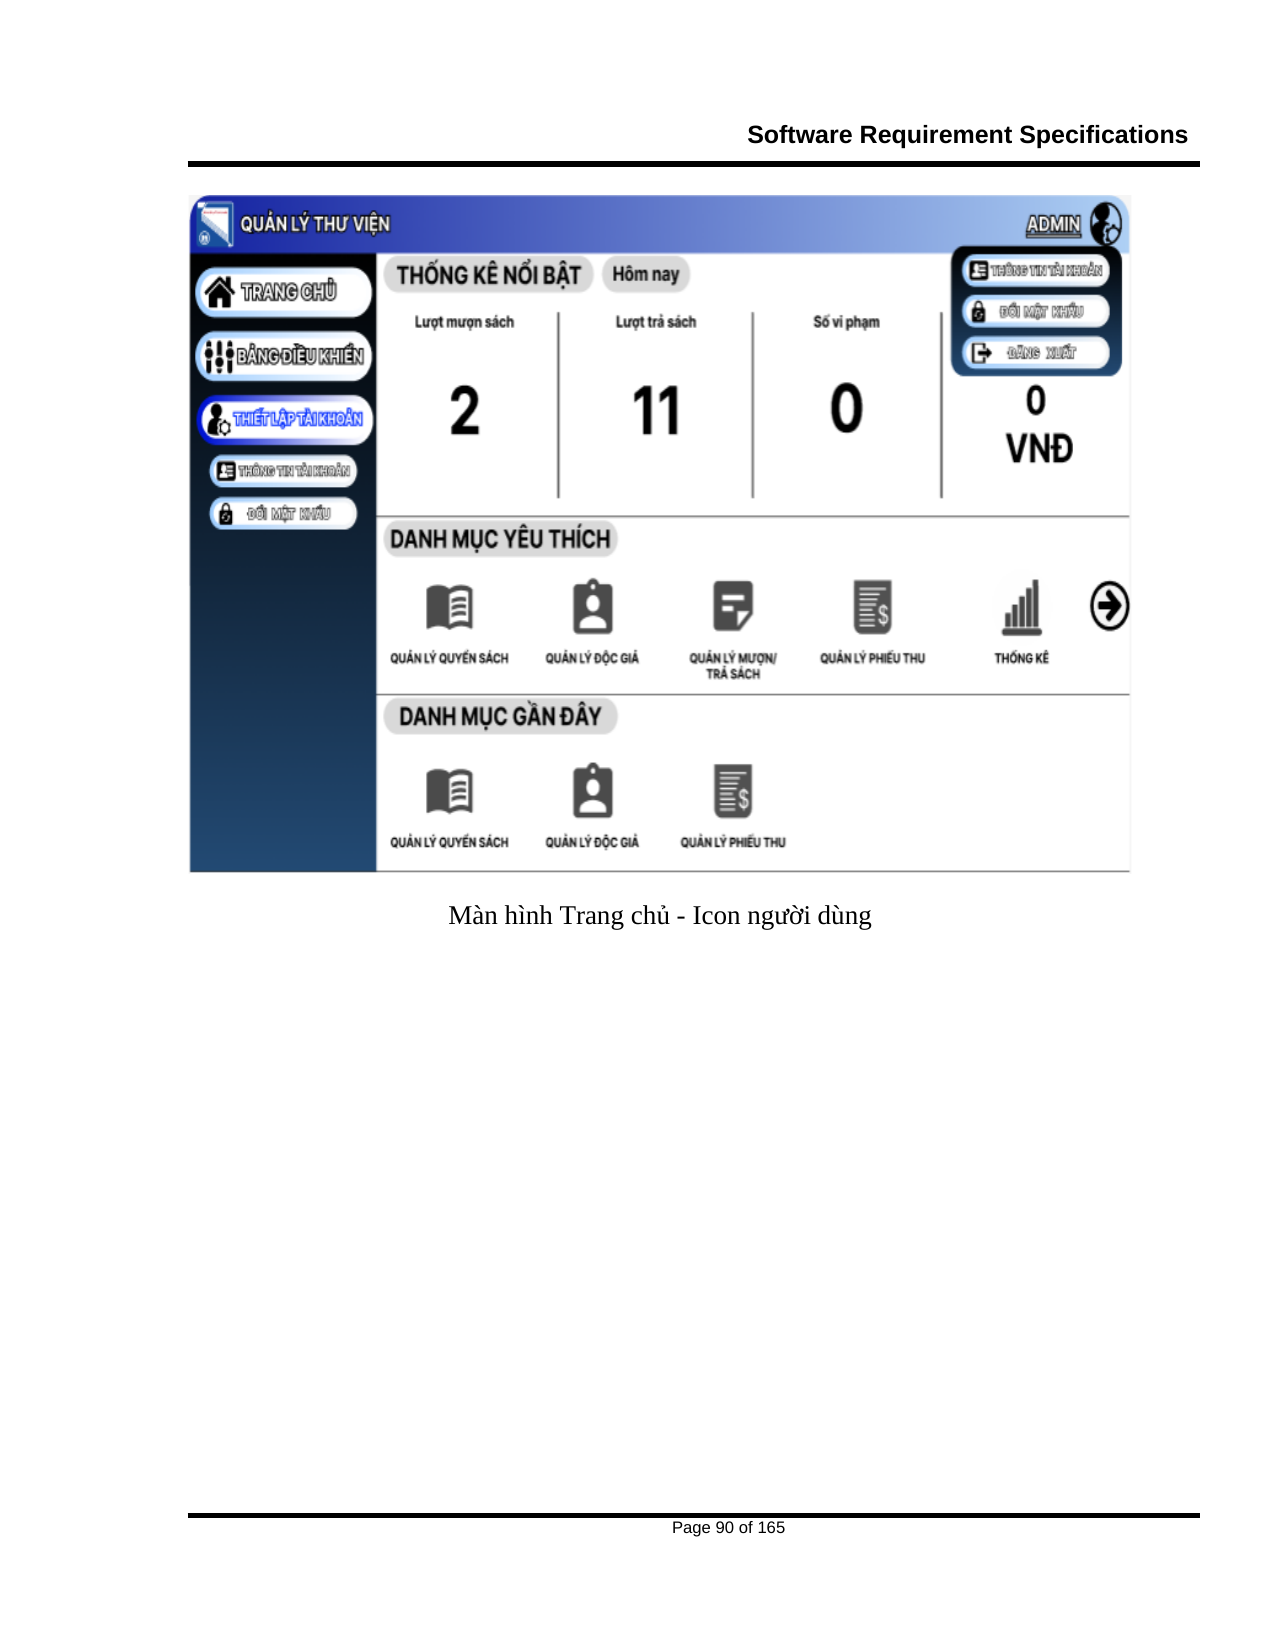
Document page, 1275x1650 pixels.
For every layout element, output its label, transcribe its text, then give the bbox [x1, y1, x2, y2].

text Màn hình Trang chủ - Icon người dùng [187, 899, 1132, 931]
picture [188, 195, 1132, 874]
